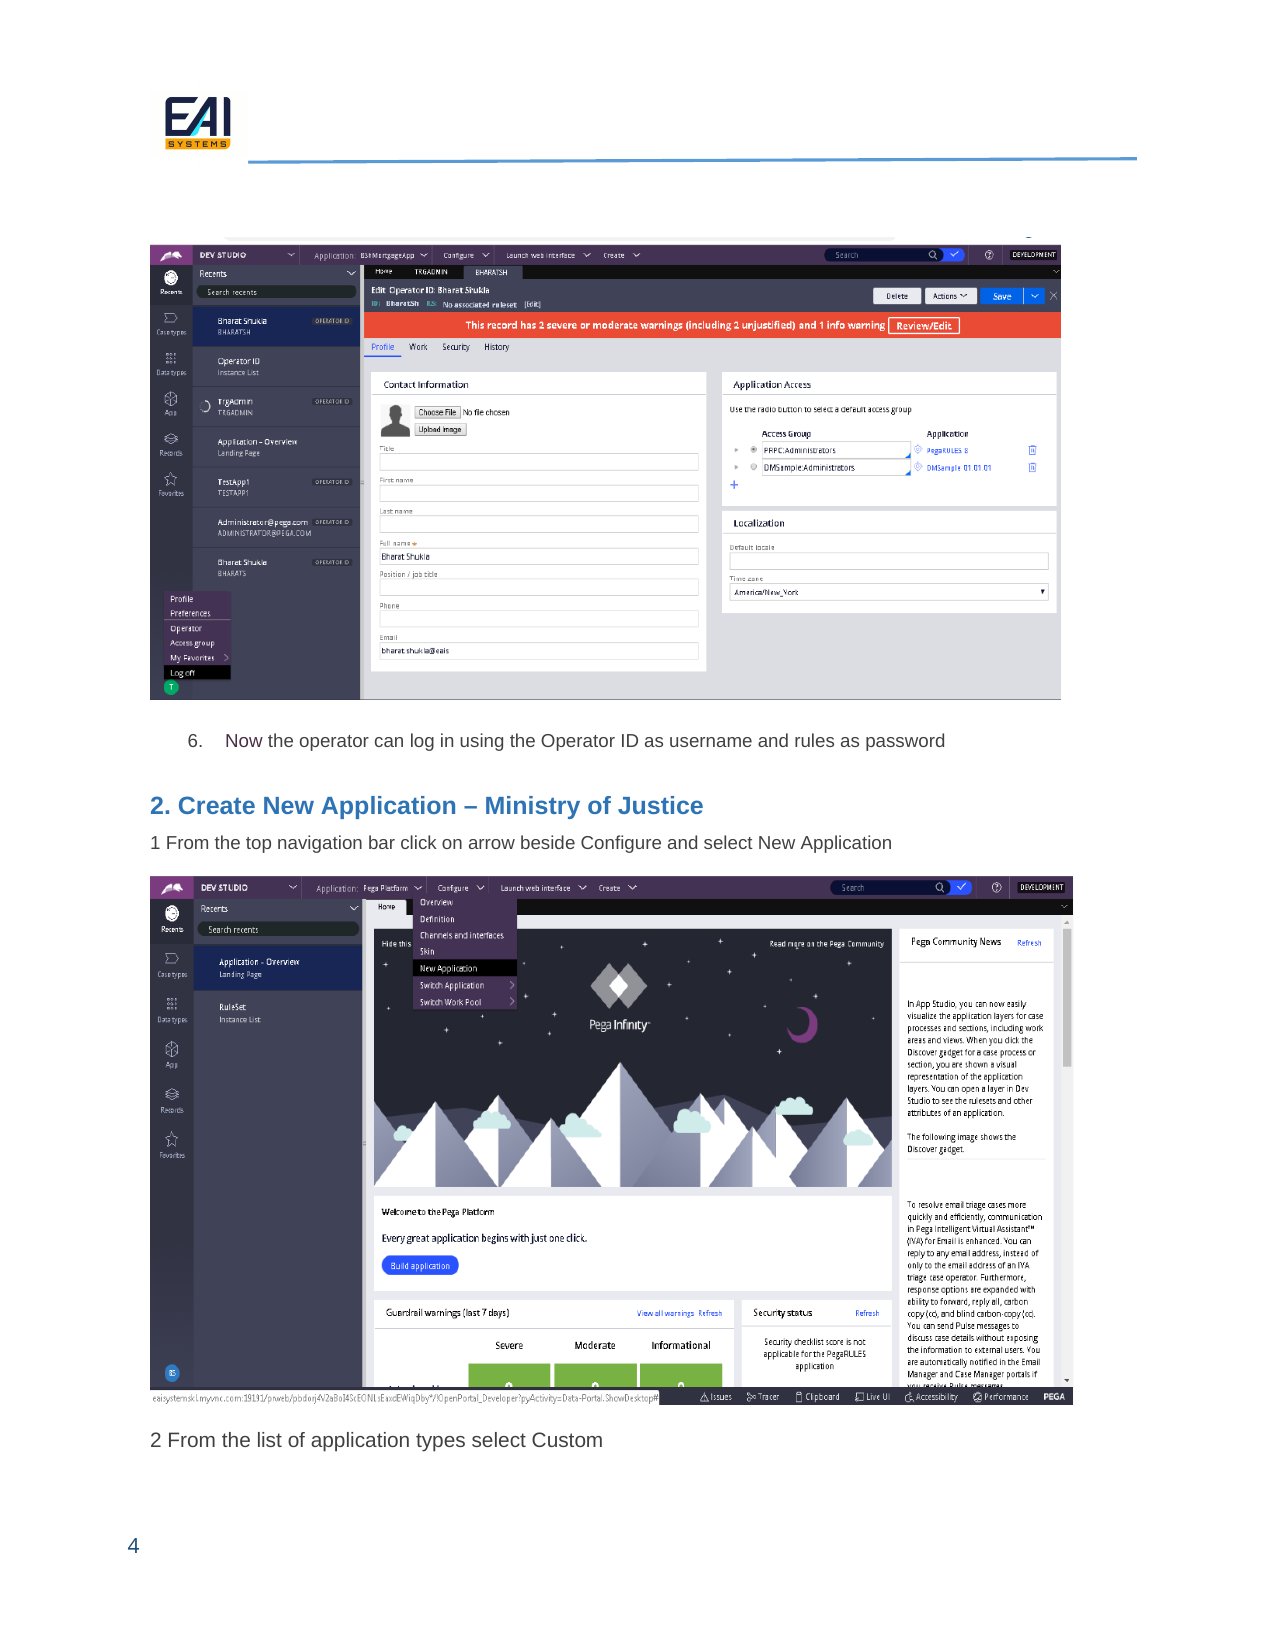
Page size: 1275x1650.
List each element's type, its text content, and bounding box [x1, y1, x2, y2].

picture [150, 876, 1074, 1405]
picture [150, 75, 249, 174]
picture [150, 237, 1061, 700]
list Now the operator can log in using the Operator ID as username and rules as password [187, 730, 1125, 752]
text 1 From the top navigation bar click on arrow beside Configure and select New Application [150, 832, 1125, 854]
text 2 From the list of application types select Custom [150, 1428, 1125, 1452]
subtitle 2. Create New Application – Ministry of Justice [150, 791, 1125, 819]
